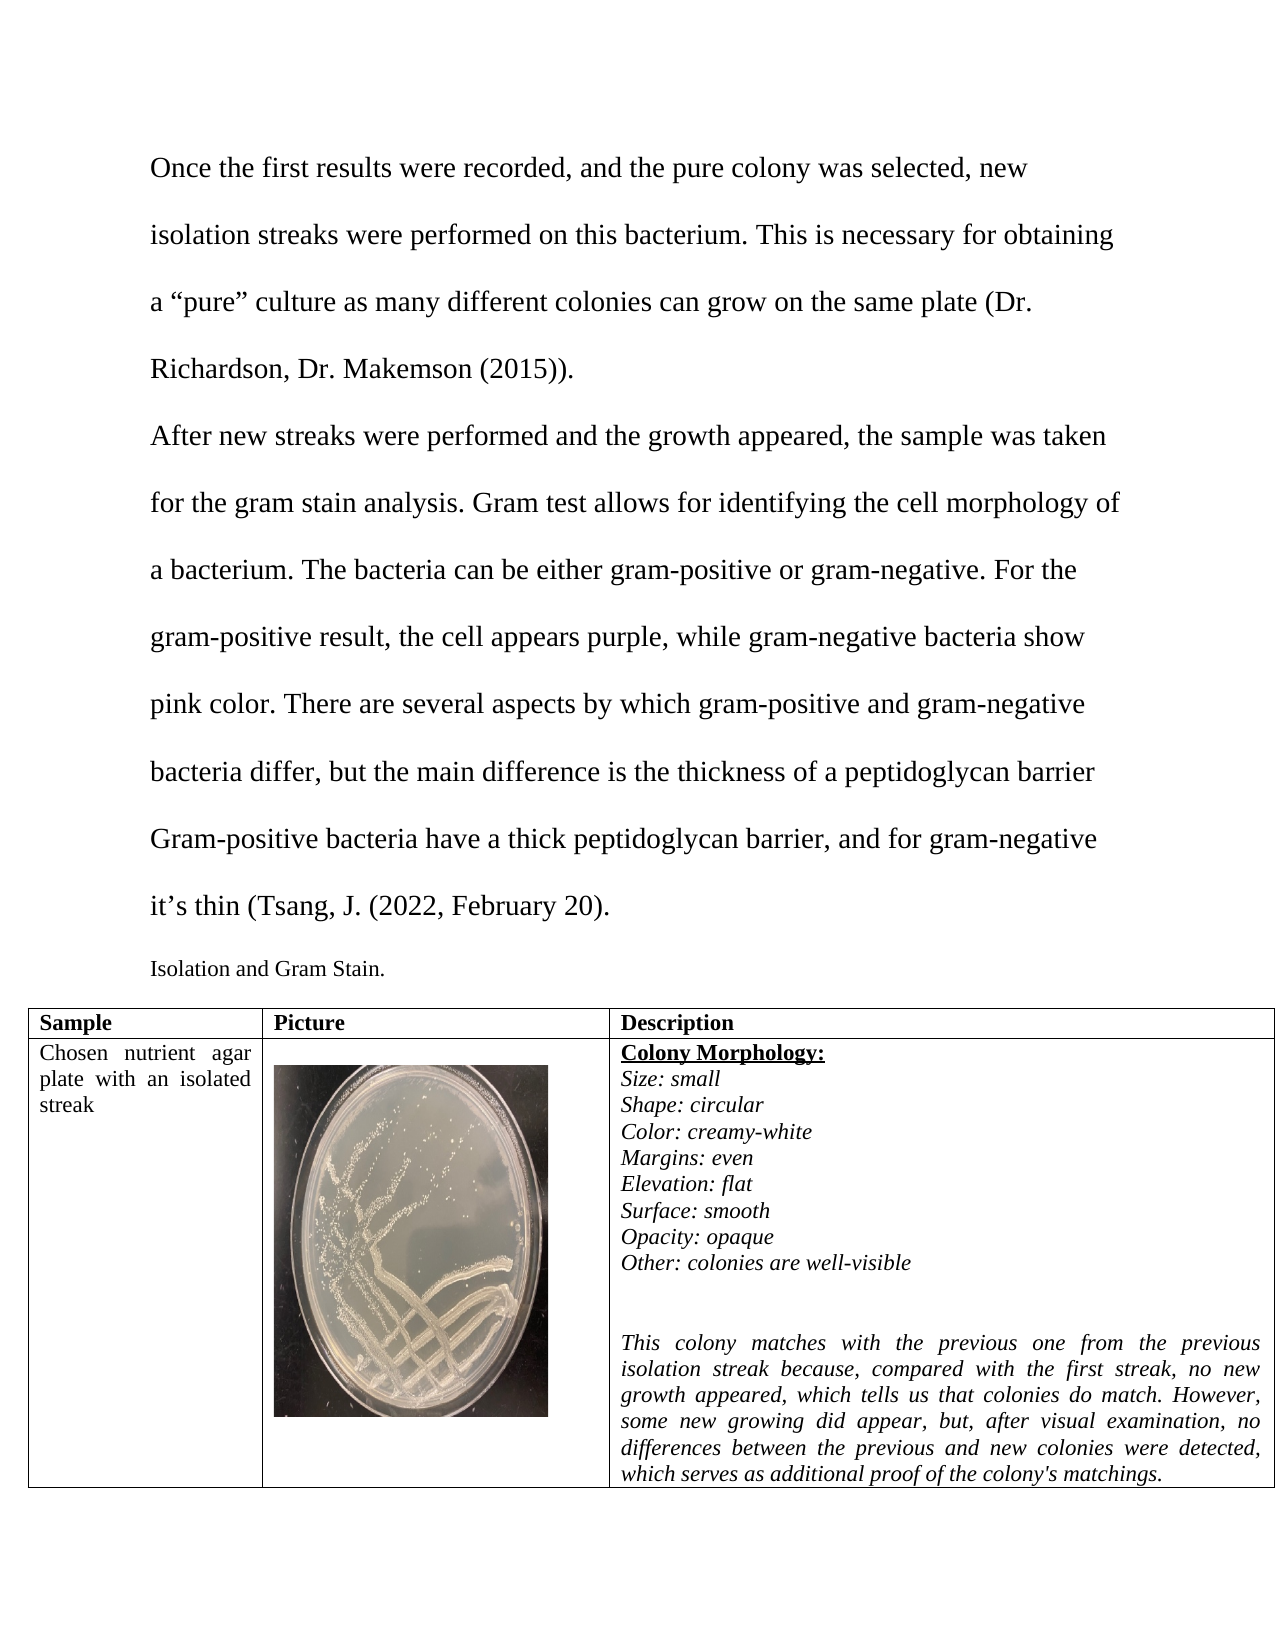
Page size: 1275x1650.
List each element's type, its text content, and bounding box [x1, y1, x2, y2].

table_header Description [610, 1009, 1274, 1038]
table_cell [29, 1039, 262, 1487]
text After new streaks were performed and the growth appeared, the sample was taken for the gram stain analysis. Gram test allows for identifying the cell morphology of a bacterium. The bacteria can be either gram-positive or gram-negative. For the gram-positive result, the cell appears purple, while gram-negative bacteria show pink color. There are several aspects by which gram-positive and gram-negative bacteria differ, but the main difference is the thickness of a peptidoglycan barrier Gram-positive bacteria have a thick peptidoglycan barrier, and for gram-negative it’s thin (Tsang, J. (2022, February 20). [150, 418, 1125, 921]
picture [273, 1065, 549, 1417]
text Once the first results were recorded, and the pure colony was selected, new isolation streaks were performed on this bacterium. This is necessary for obtaining a “pure” culture as many different colonies can grow on the same plate (Dr. Richardson, Dr. Makemson (2015)). [150, 150, 1125, 385]
table_header Picture [263, 1009, 609, 1038]
text Isolation and Gram Stain. [150, 955, 1125, 981]
table_header Sample [29, 1009, 262, 1038]
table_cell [610, 1039, 1274, 1487]
table_cell [263, 1039, 609, 1487]
